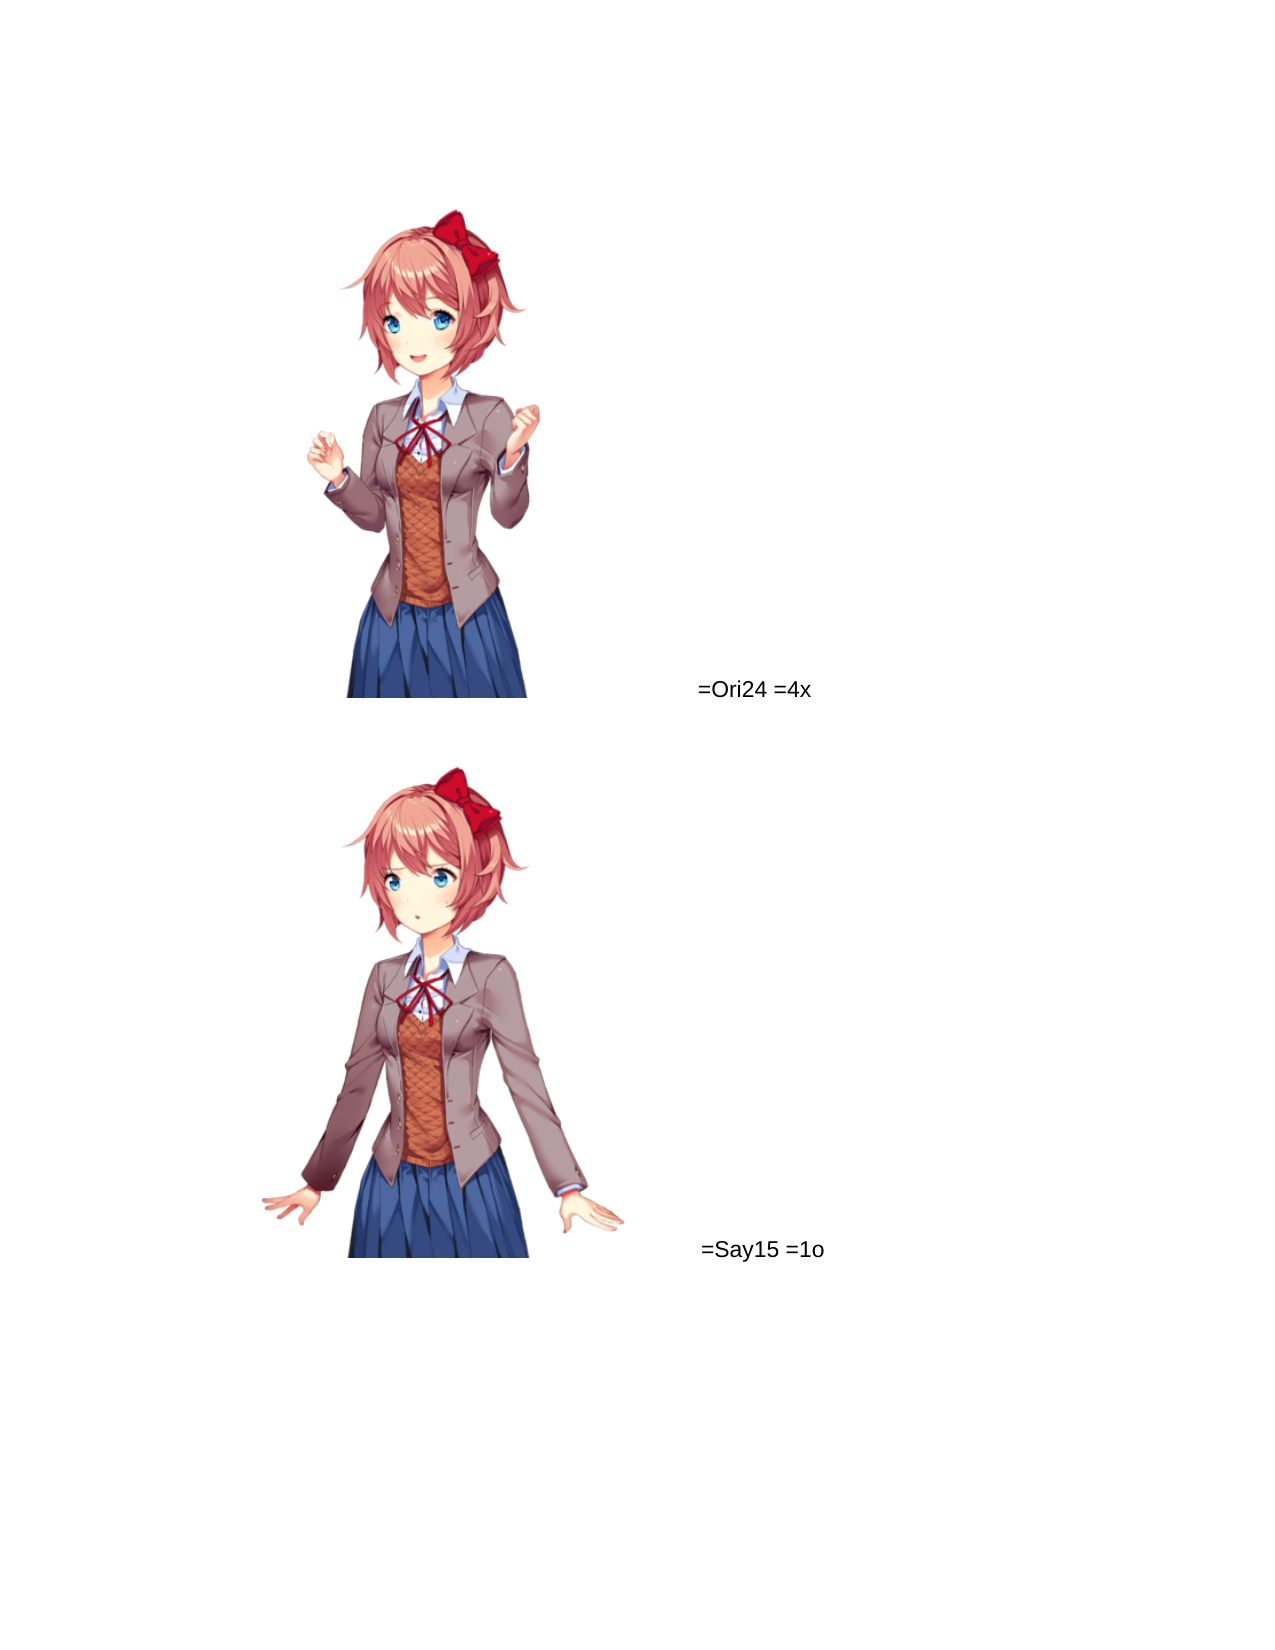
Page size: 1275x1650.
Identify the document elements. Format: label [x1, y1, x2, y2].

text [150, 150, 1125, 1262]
picture [150, 150, 698, 698]
picture [150, 706, 701, 1258]
